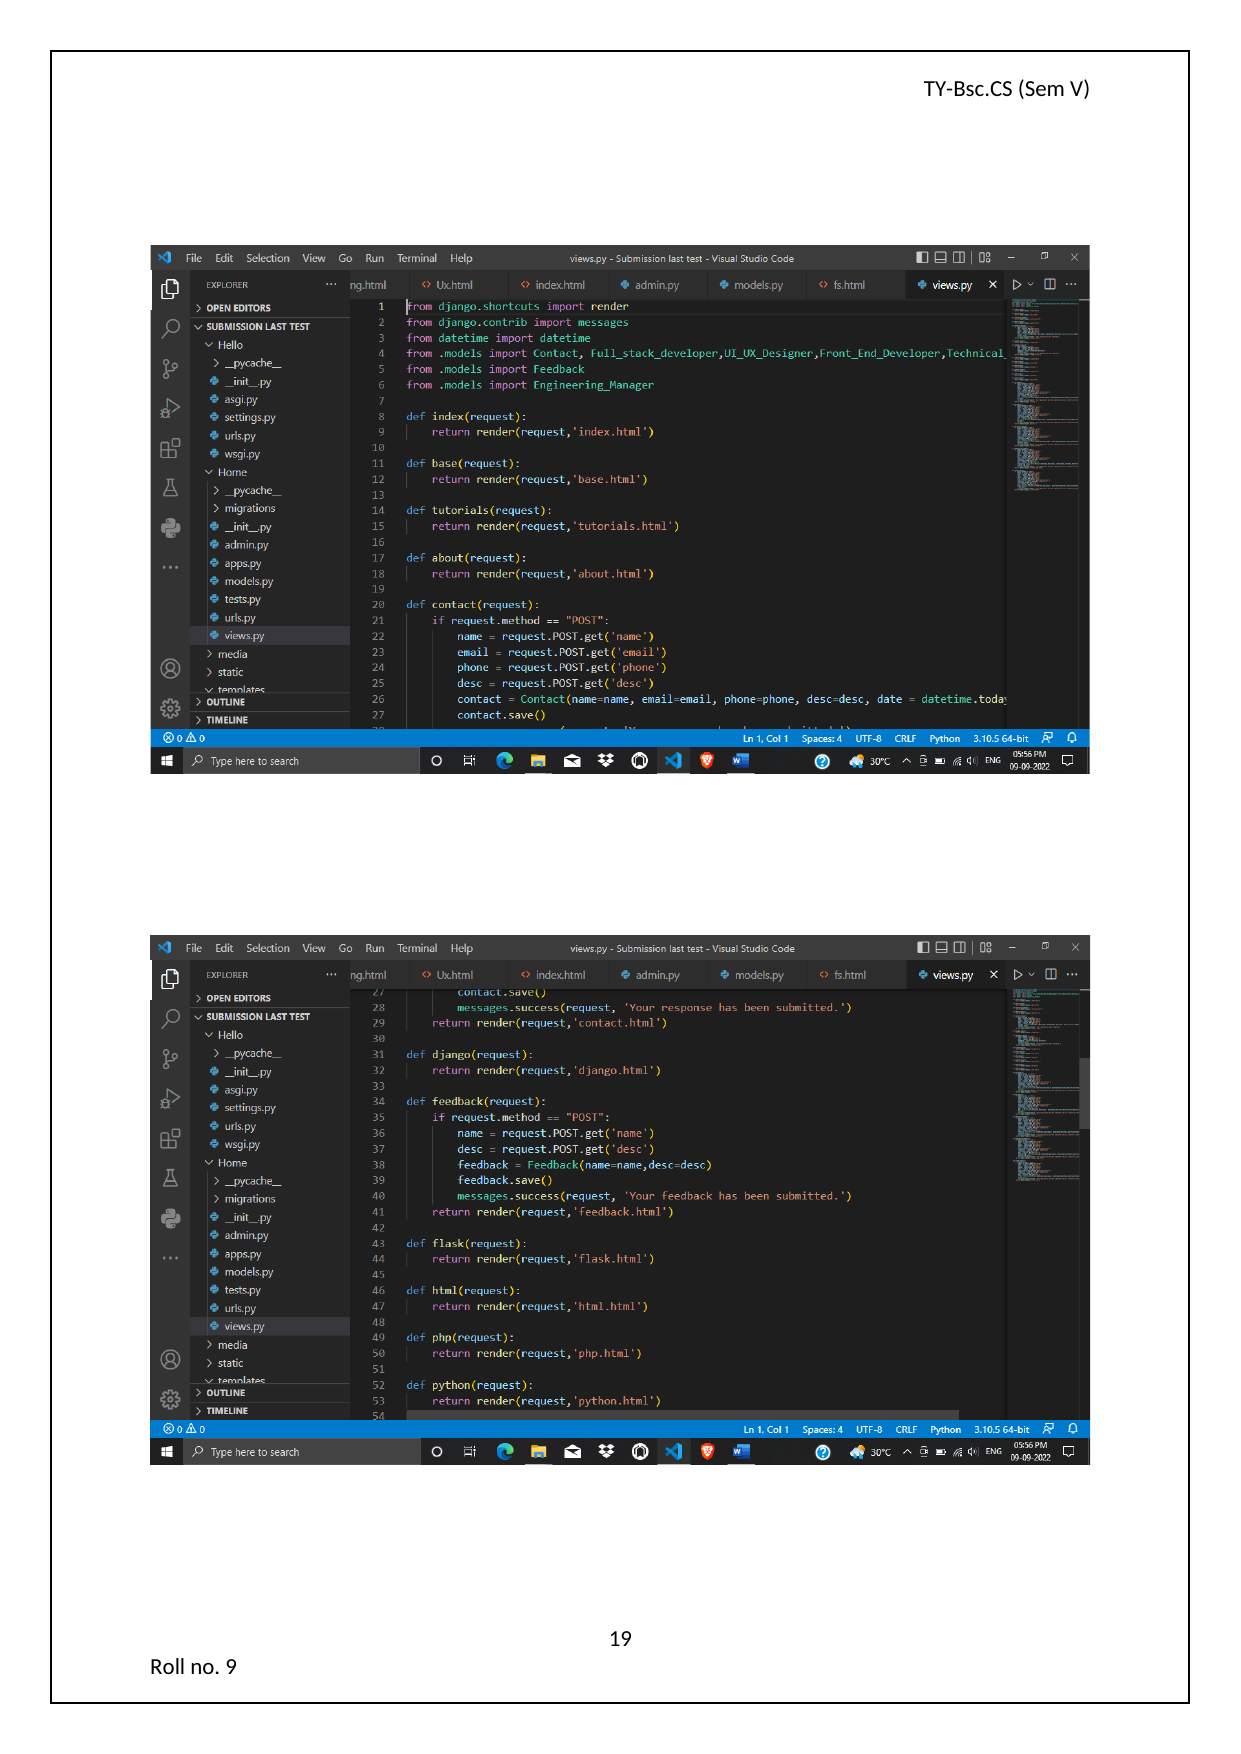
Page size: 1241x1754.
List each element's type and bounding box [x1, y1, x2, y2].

picture [150, 935, 1091, 1465]
picture [150, 245, 1090, 774]
